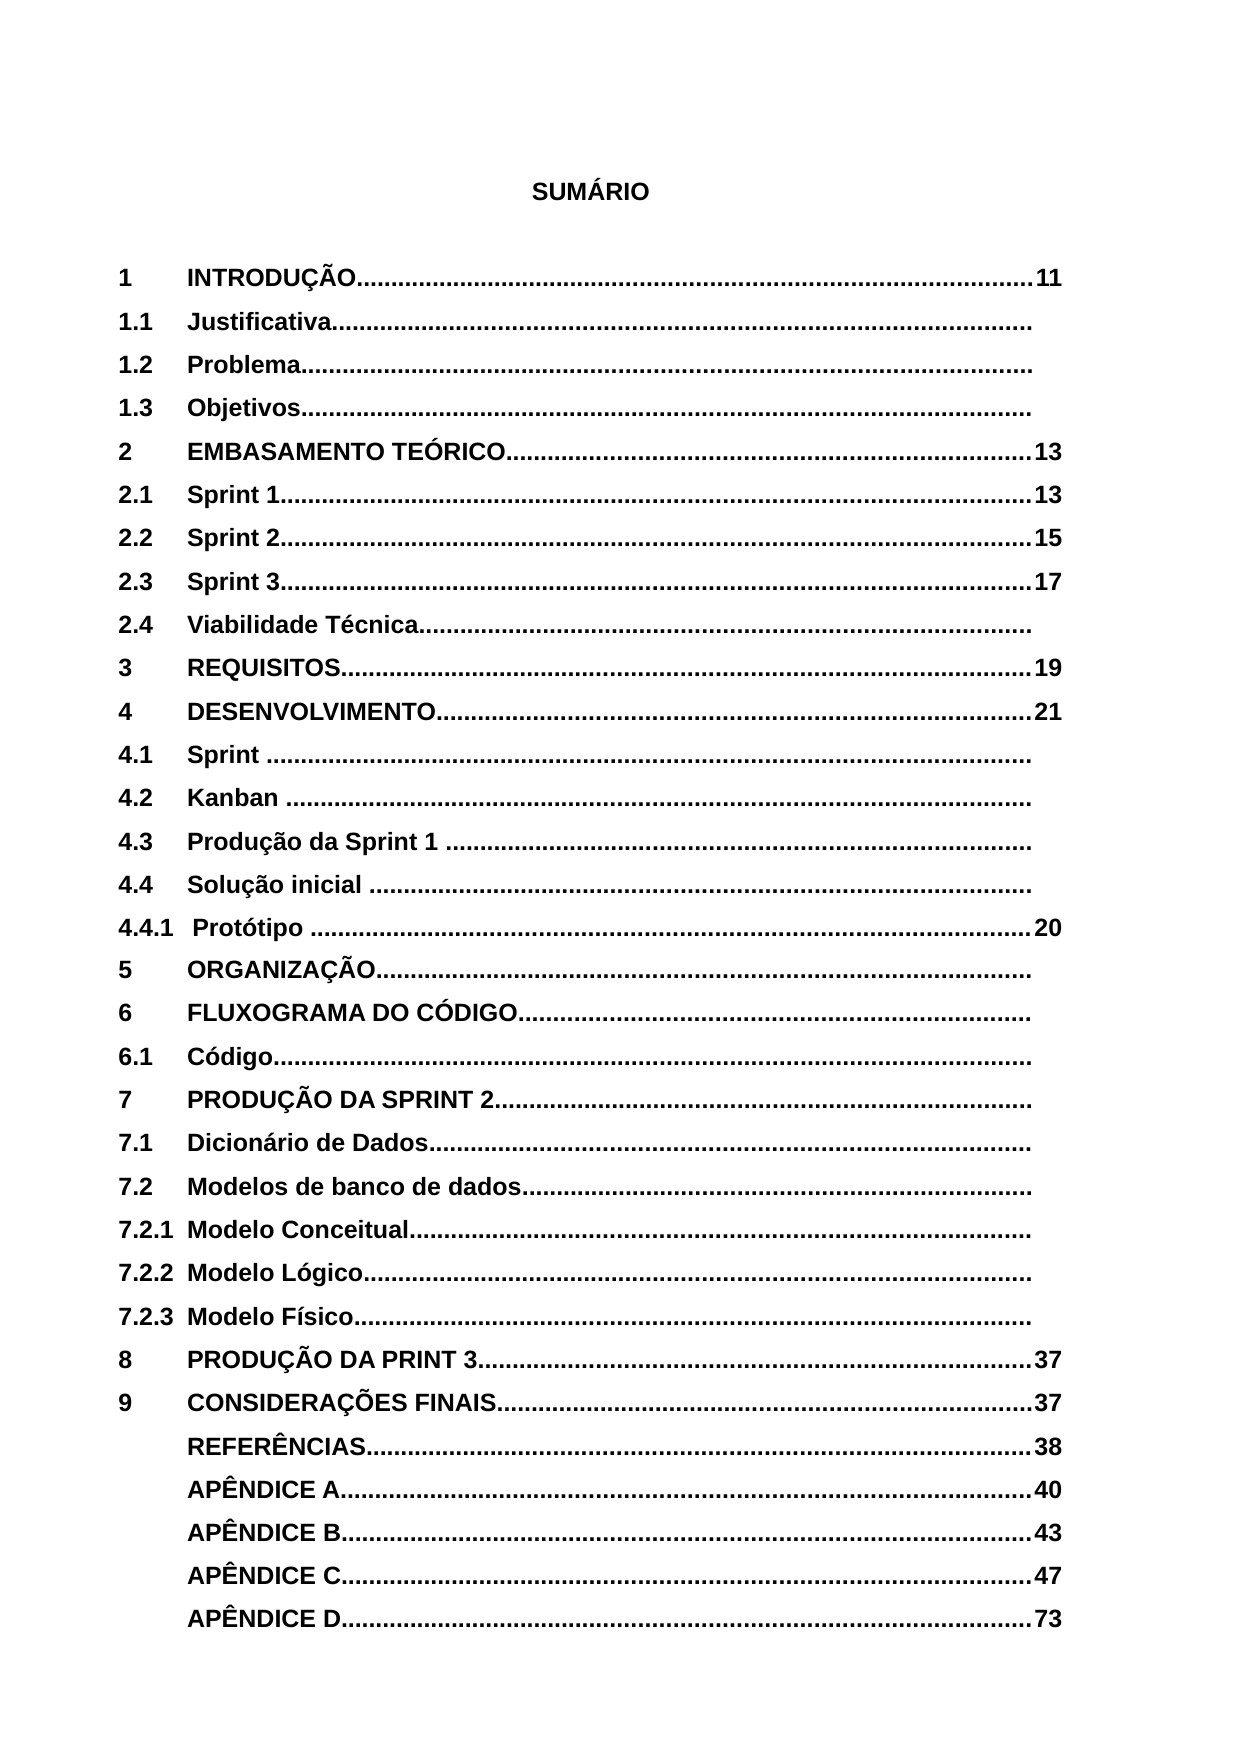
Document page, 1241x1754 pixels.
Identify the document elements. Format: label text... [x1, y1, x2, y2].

text 4.4.1 Protótipo 20 [118, 913, 1063, 942]
text 9 CONSIDERAÇÕES FINAIS 37 [118, 1388, 1063, 1417]
text APÊNDICE D 73 [118, 1604, 1063, 1633]
text 7.2.3 Modelo Físico 35 [118, 1302, 1033, 1330]
text 7.1 Dicionário de Dados 32 [118, 1128, 1033, 1157]
text 2.2 Sprint 2 15 [118, 523, 1063, 552]
text 2.4 Viabilidade Técnica 18 [118, 610, 1033, 639]
text 4.3 Produção da Sprint 1 19 [118, 827, 1033, 856]
text 1.1 Justificativa 11 [118, 307, 1033, 336]
text APÊNDICE C 47 [118, 1561, 1063, 1590]
text 5 ORGANIZAÇÃO 23 [118, 955, 1033, 984]
text 2 EMBASAMENTO TEÓRICO 13 [118, 437, 1063, 466]
text 4.4 Solução inicial 19 [118, 870, 1033, 899]
text 8 PRODUÇÃO DA PRINT 3 37 [118, 1345, 1063, 1374]
text 4 DESENVOLVIMENTO 21 [118, 697, 1063, 726]
text APÊNDICE B 43 [118, 1518, 1063, 1547]
text 1 INTRODUÇÃO 11 [118, 263, 1063, 292]
text 6.1 Código 25 [118, 1042, 1033, 1070]
text SUMÁRIO [118, 177, 1063, 206]
text REFERÊNCIAS 38 [118, 1432, 1063, 1460]
text 4.2 Kanban 18 [118, 783, 1033, 812]
text APÊNDICE A 40 [118, 1475, 1063, 1503]
text 2.1 Sprint 1 13 [118, 480, 1063, 509]
text 7.2.2 Modelo Lógico 34 [118, 1258, 1033, 1287]
text 7.2 Modelos de banco de dados 33 [118, 1172, 1033, 1200]
text 6 FLUXOGRAMA DO CÓDIGO 24 [118, 998, 1033, 1027]
text 1.3 Objetivos 12 [118, 393, 1033, 422]
text 3 REQUISITOS 19 [118, 653, 1063, 682]
text 7.2.1 Modelo Conceitual 34 [118, 1215, 1033, 1244]
text 1.2 Problema 11 [118, 350, 1033, 379]
text 7 PRODUÇÃO DA SPRINT 2 32 [118, 1085, 1033, 1114]
text 2.3 Sprint 3 17 [118, 567, 1063, 596]
text 4.1 Sprint 18 [118, 740, 1033, 769]
